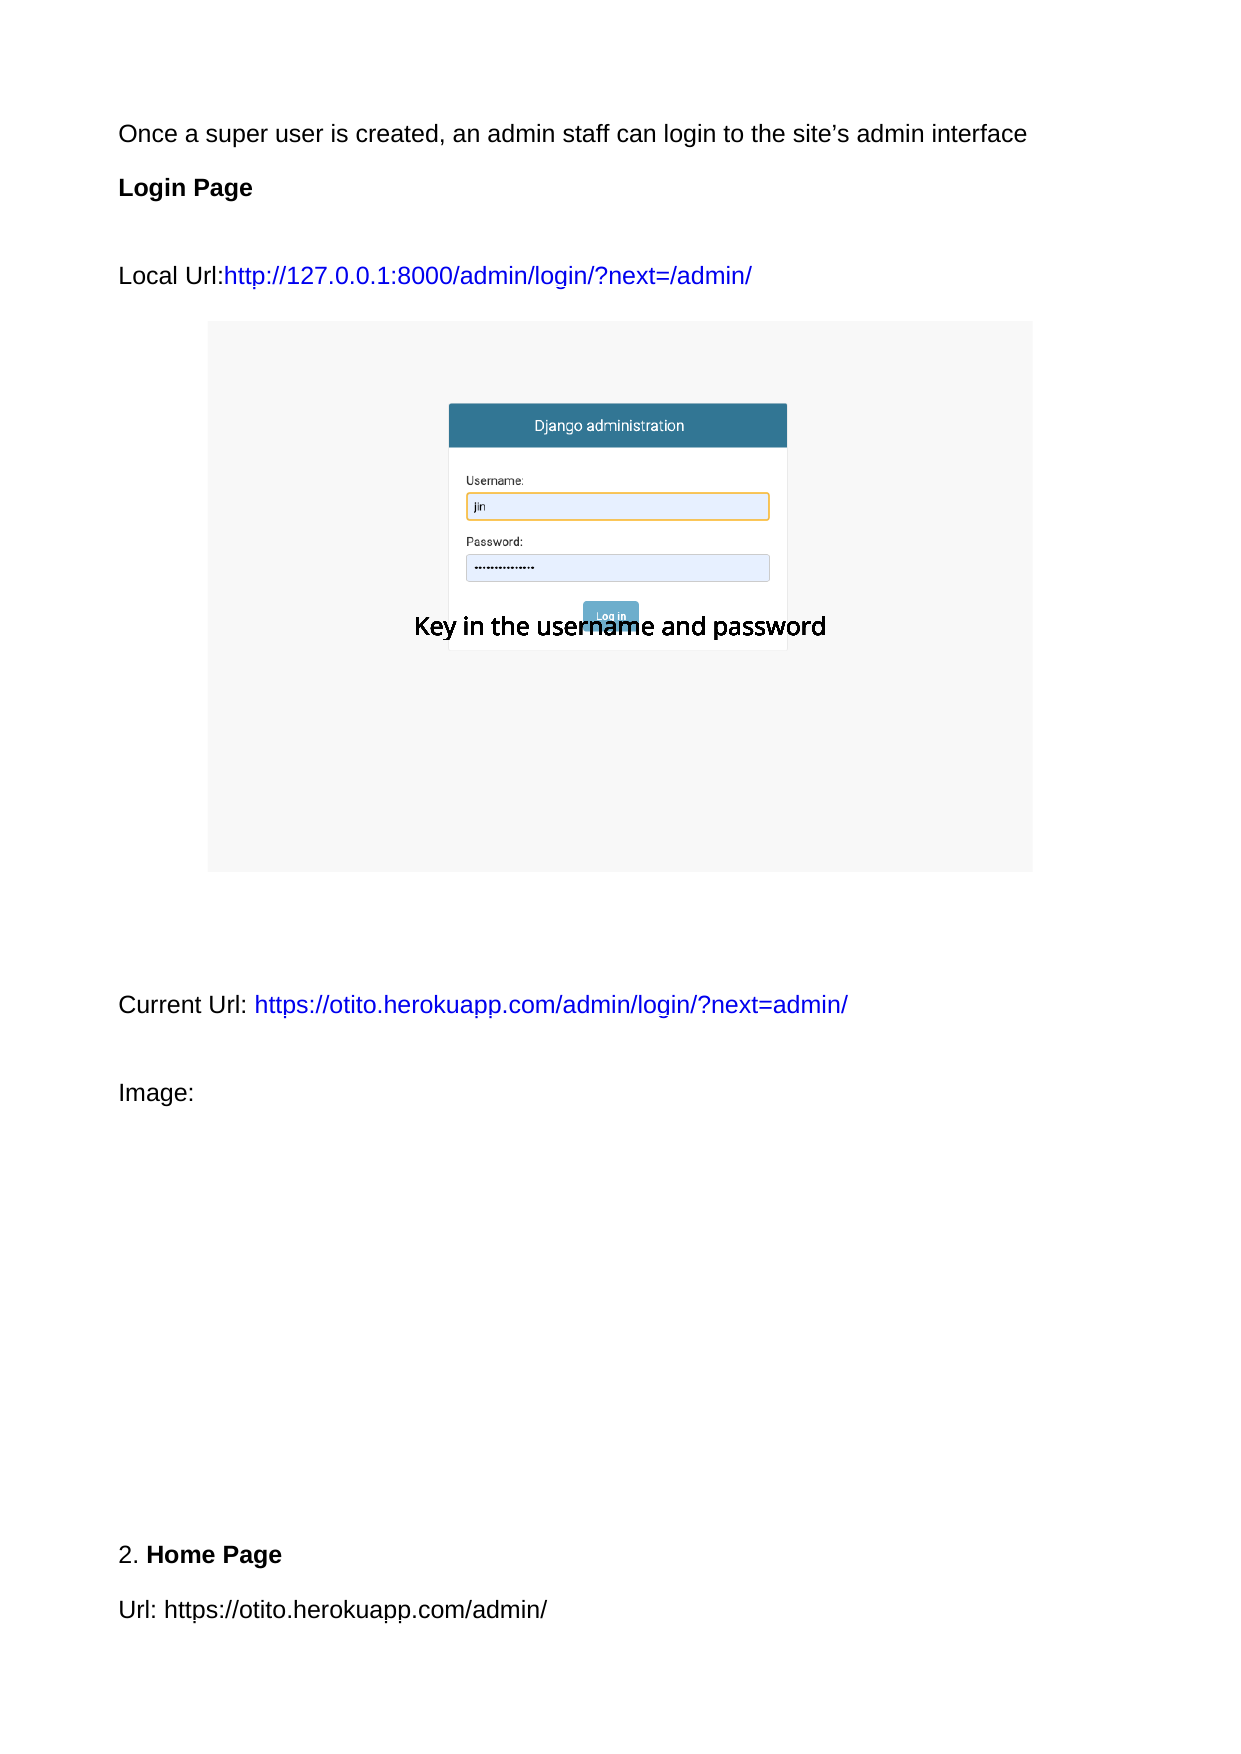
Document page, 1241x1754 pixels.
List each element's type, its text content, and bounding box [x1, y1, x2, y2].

text Local Url:http://127.0.0.1:8000/admin/login/?next=/admin/ [118, 261, 1122, 290]
text Once a super user is created, an admin staff can login to the site’s admin interface [118, 118, 1122, 147]
text Login Page [118, 172, 1122, 236]
picture [207, 321, 1033, 872]
text 2. Home Page [118, 1540, 1122, 1569]
text Image: [118, 1078, 1122, 1107]
text Url: https://otito.herokuapp.com/admin/ [118, 1594, 1122, 1623]
